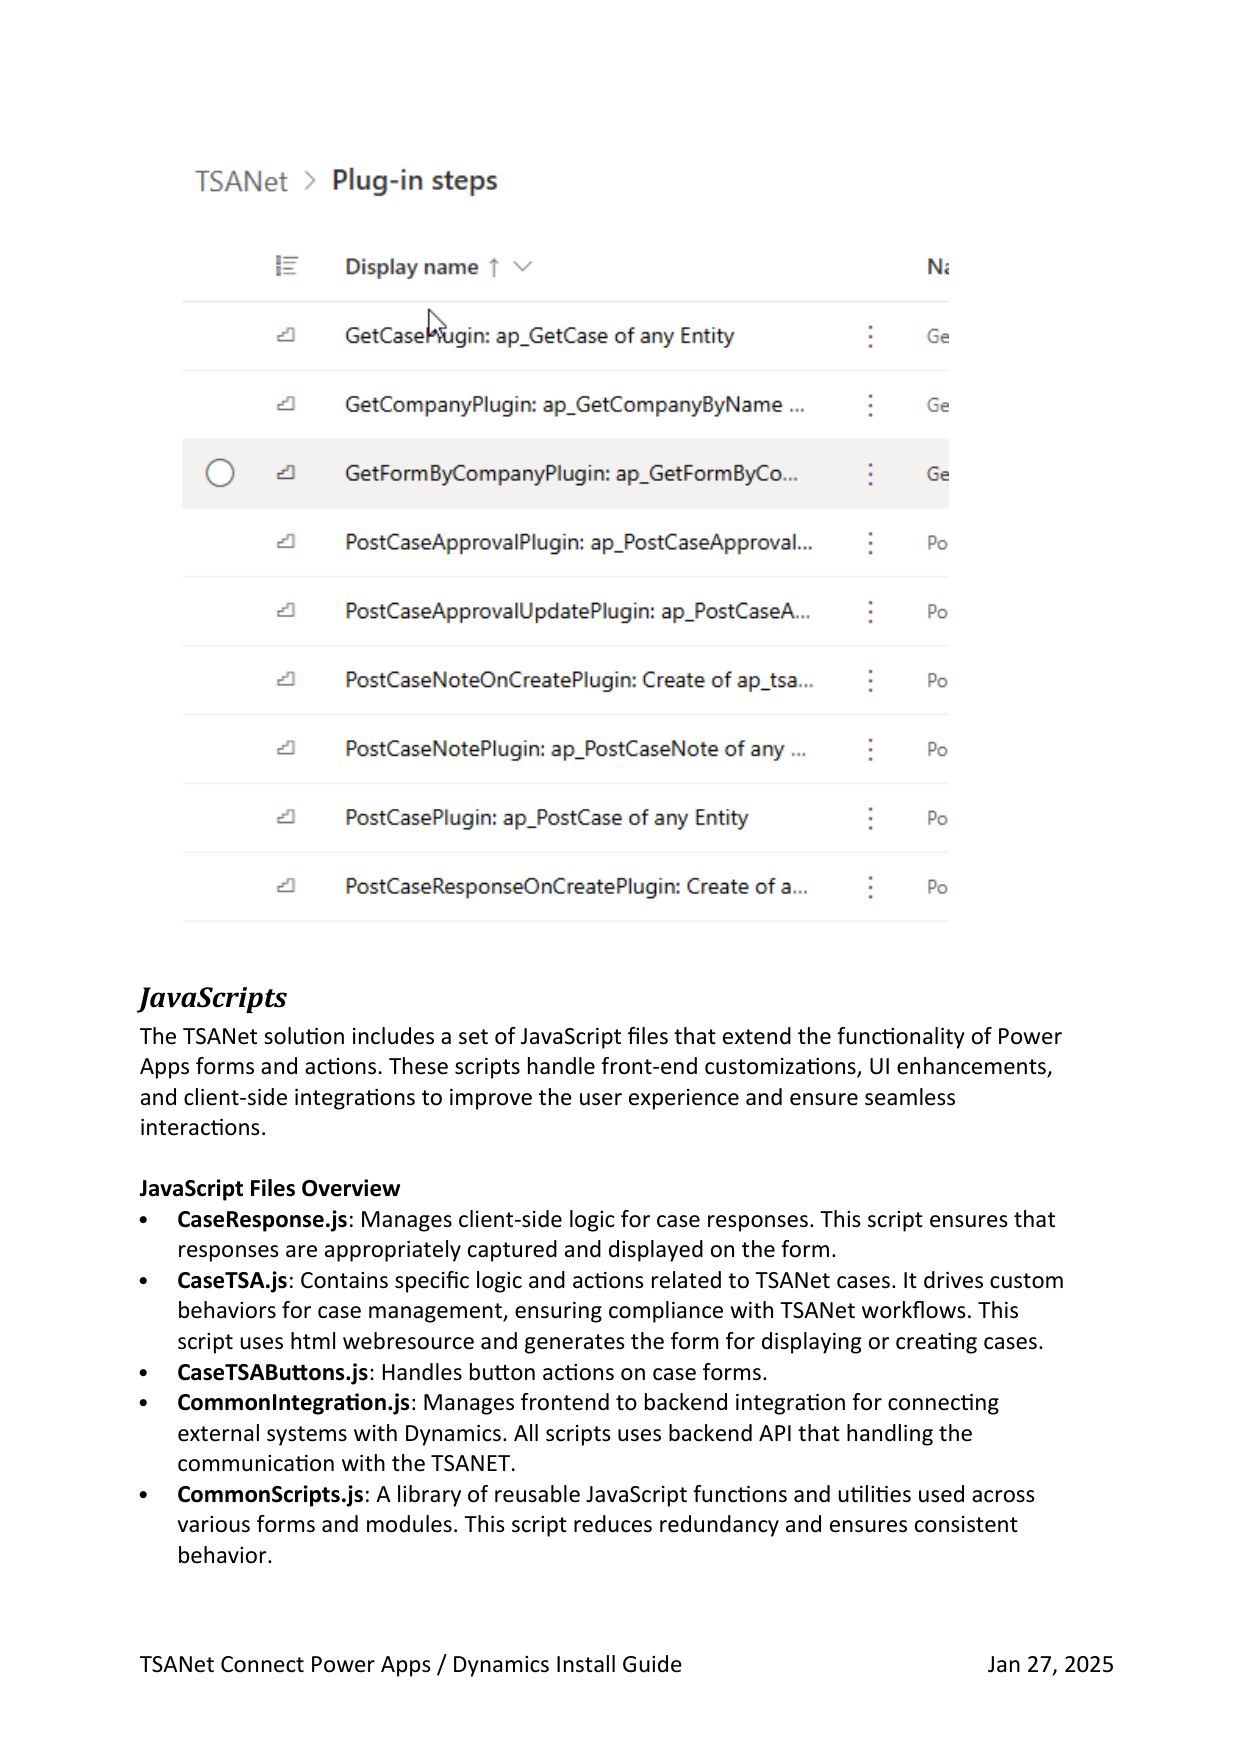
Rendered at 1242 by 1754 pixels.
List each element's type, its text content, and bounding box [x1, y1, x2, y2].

list CommonIntegration.js: Manages frontend to backend integration for connecting external systems with Dynamics. All scripts uses backend API that handling the communication with the TSANET. [139, 1386, 1067, 1478]
picture [139, 143, 949, 955]
list CommonScripts.js: A library of reusable JavaScript functions and utilities used across various forms and modules. This script reduces redundancy and ensures consistent behavior. [139, 1478, 1067, 1569]
text The TSANet solution includes a set of JavaScript files that extend the functionality of Power Apps forms and actions. These scripts handle front-end customizations, UI enhancements, and client-side integrations to improve the user experience and ensure seamless interactions. [139, 1020, 1067, 1142]
list CaseResponse.js: Manages client-side logic for case responses. This script ensures that responses are appropriately captured and displayed on the form. [139, 1203, 1067, 1264]
list CaseTSAButtons.js: Handles button actions on case forms. [139, 1356, 1067, 1386]
list CaseTSA.js: Contains specific logic and actions related to TSANet cases. It drives custom behaviors for case management, ensuring compliance with TSANet workflows. This script uses html webresource and generates the form for displaying or creating cases. [139, 1264, 1067, 1356]
subtitle JavaScripts [139, 979, 1067, 1014]
text JavaScript Files Overview [139, 1173, 1067, 1203]
